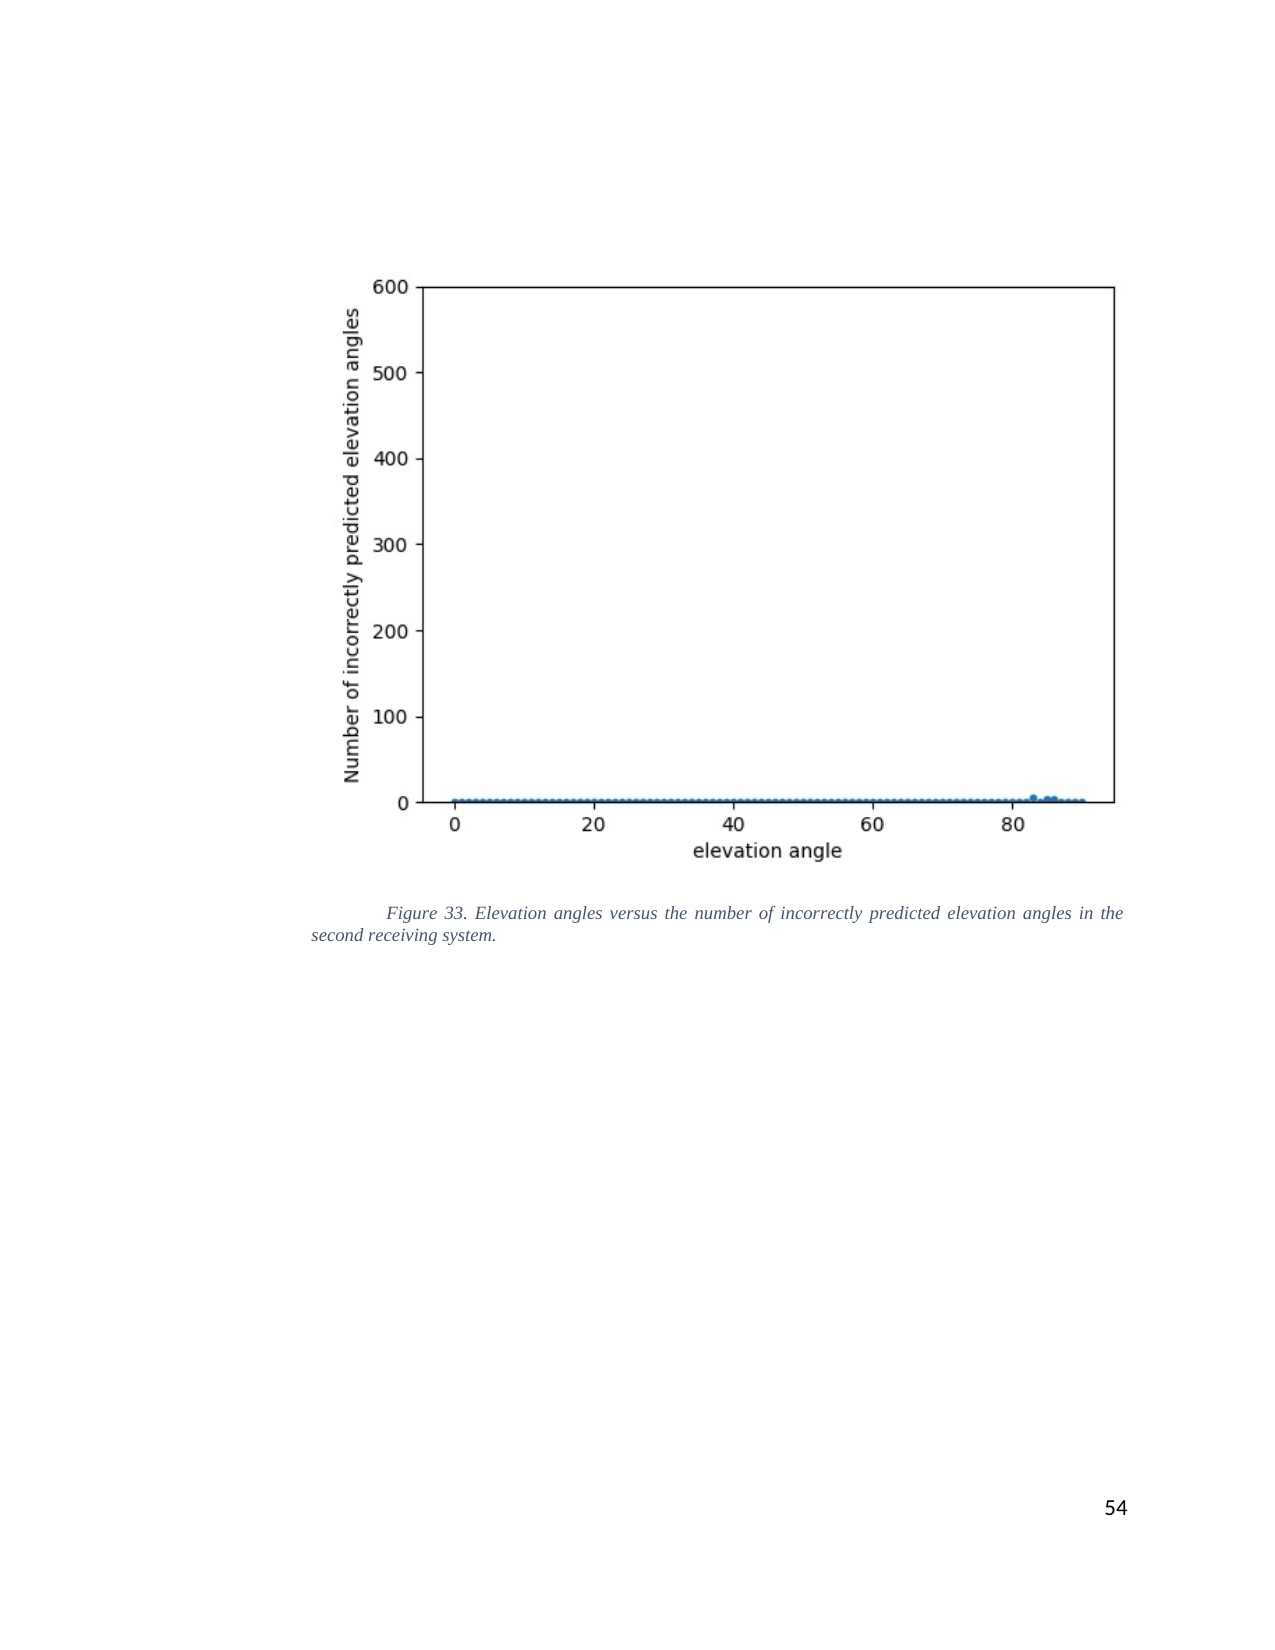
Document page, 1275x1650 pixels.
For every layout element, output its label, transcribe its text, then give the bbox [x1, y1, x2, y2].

text Figure 33. Elevation angles versus the number of incorrectly predicted elevation angles in the second receiving system. [311, 902, 1127, 945]
picture [311, 206, 1203, 876]
